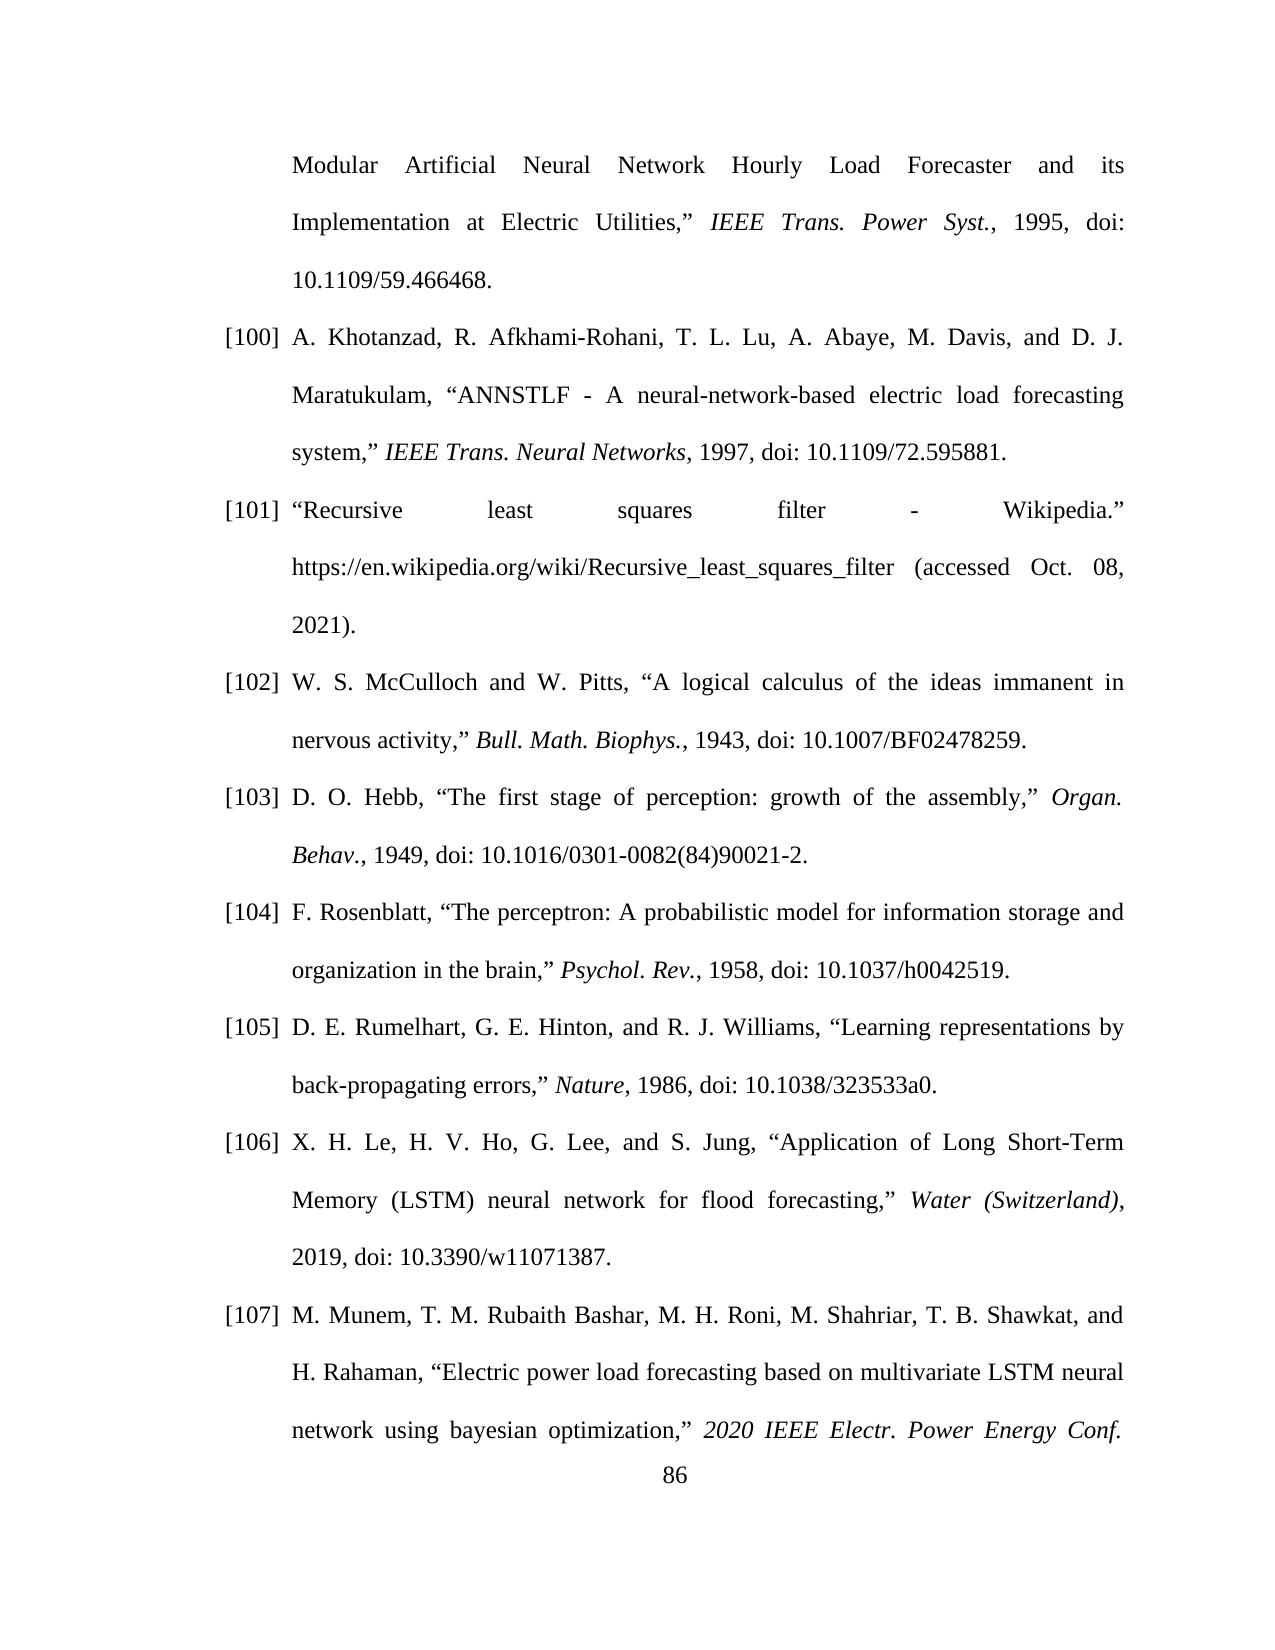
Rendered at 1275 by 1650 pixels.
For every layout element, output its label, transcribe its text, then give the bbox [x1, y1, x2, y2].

text [102] W. S. McCulloch and W. Pitts, “A logical calculus of the ideas immanent in nervous activity,” Bull. Math. Biophys., 1943, doi: 10.1007/BF02478259. [225, 667, 1125, 754]
text [105] D. E. Rumelhart, G. E. Hinton, and R. J. Williams, “Learning representations by back-propagating errors,” Nature, 1986, doi: 10.1038/323533a0. [225, 1012, 1125, 1099]
text [106] X. H. Le, H. V. Ho, G. Lee, and S. Jung, “Application of Long Short-Term Memory (LSTM) neural network for flood forecasting,” Water (Switzerland), 2019, doi: 10.3390/w11071387. [225, 1127, 1125, 1271]
text [100] A. Khotanzad, R. Afkhami-Rohani, T. L. Lu, A. Abaye, M. Davis, and D. J. Maratukulam, “ANNSTLF - A neural-network-based electric load forecasting system,” IEEE Trans. Neural Networks, 1997, doi: 10.1109/72.595881. [225, 322, 1125, 466]
text [104] F. Rosenblatt, “The perceptron: A probabilistic model for information storage and organization in the brain,” Psychol. Rev., 1958, doi: 10.1037/h0042519. [225, 897, 1125, 984]
text [103] D. O. Hebb, “The first stage of perception: growth of the assembly,” Organ. Behav., 1949, doi: 10.1016/0301-0082(84)90021-2. [225, 782, 1125, 869]
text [225, 150, 1125, 294]
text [225, 1300, 1125, 1444]
text [101] “Recursive least squares filter - Wikipedia.” https://en.wikipedia.org/wiki/Recursive_least_squares_filter (accessed Oct. 08, 2021). [225, 495, 1125, 639]
